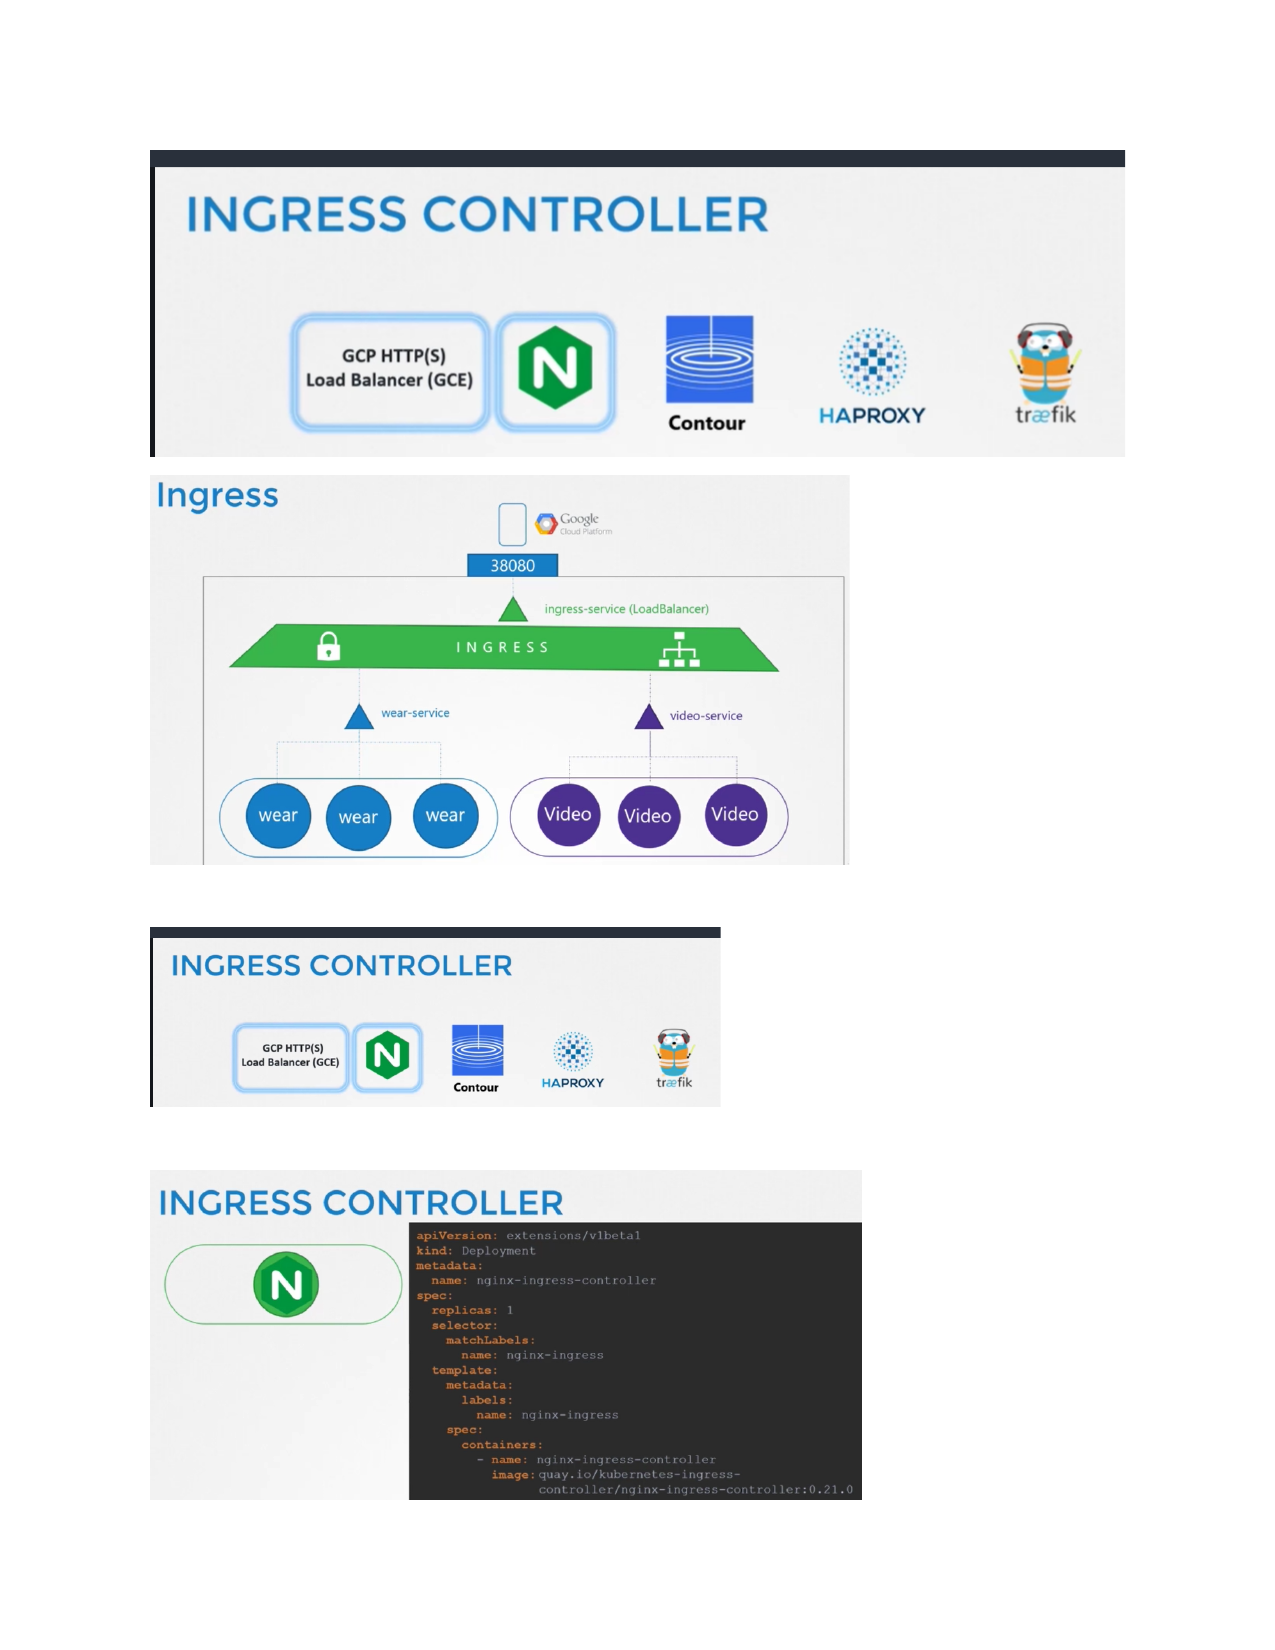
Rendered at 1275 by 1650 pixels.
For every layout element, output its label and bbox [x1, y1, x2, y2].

picture [150, 1170, 862, 1500]
picture [150, 475, 850, 865]
picture [150, 150, 1125, 457]
picture [150, 927, 721, 1107]
